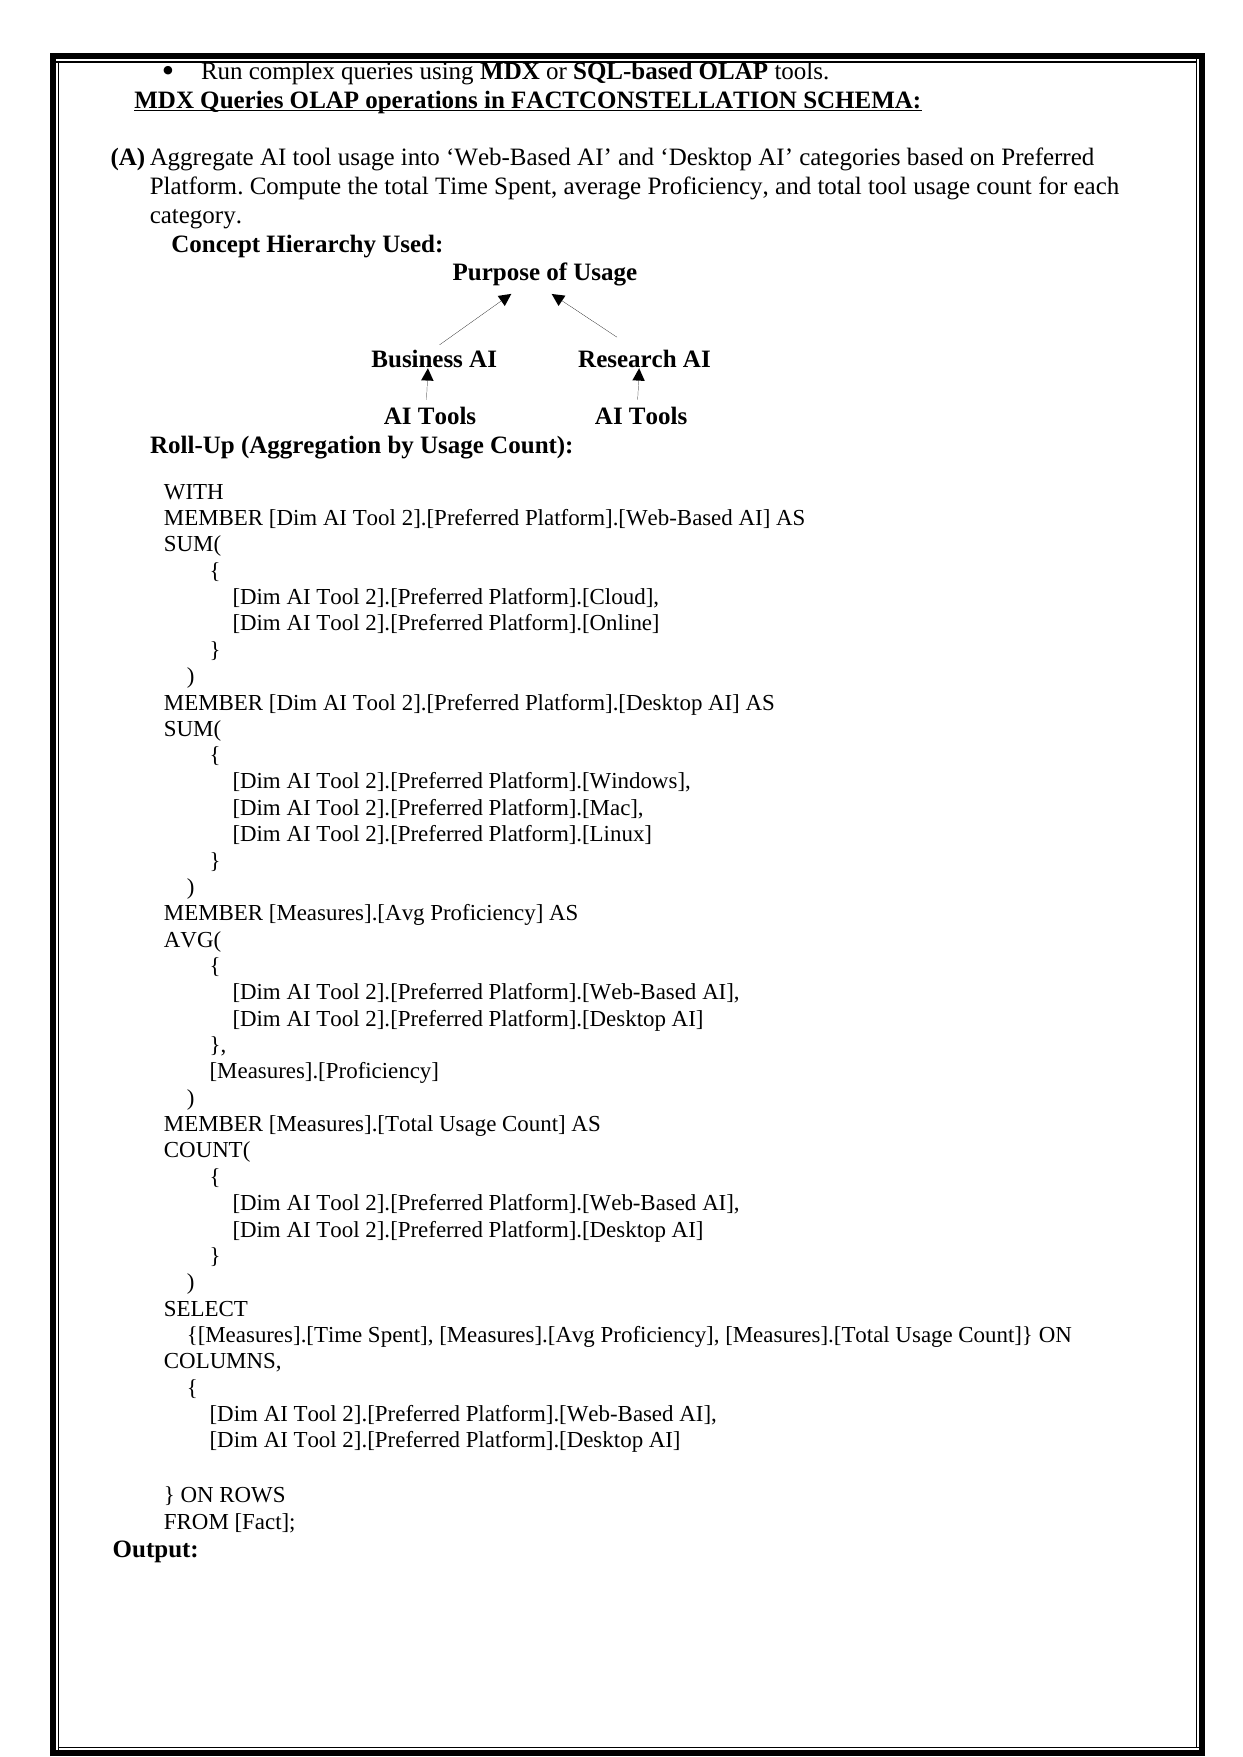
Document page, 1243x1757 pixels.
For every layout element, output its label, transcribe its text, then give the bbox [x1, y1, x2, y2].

text [Dim AI Tool 2].[Preferred Platform].[Desktop AI] [164, 1216, 1170, 1242]
text MEMBER [Measures].[Total Usage Count] AS [164, 1110, 1170, 1137]
text COUNT( [164, 1137, 1170, 1163]
text ) [164, 873, 1170, 899]
text { [164, 1163, 1170, 1189]
text [Dim AI Tool 2].[Preferred Platform].[Web-Based AI], [164, 978, 1170, 1005]
text [Dim AI Tool 2].[Preferred Platform].[Linux] [164, 820, 1170, 847]
text { [164, 1374, 1170, 1400]
text } [164, 847, 1170, 873]
text Business AI Research AI [171, 344, 1196, 372]
list Run complex queries using MDX or SQL-based OLAP tools. [164, 63, 1170, 85]
text ) [164, 662, 1170, 688]
text Output: [75, 1534, 1170, 1563]
text Purpose of Usage [171, 257, 1196, 286]
text [Dim AI Tool 2].[Preferred Platform].[Desktop AI] [164, 1005, 1170, 1031]
text [Dim AI Tool 2].[Preferred Platform].[Web-Based AI], [164, 1189, 1170, 1216]
text } ON ROWS [164, 1482, 1170, 1508]
text Concept Hierarchy Used: [171, 229, 1196, 257]
text [Dim AI Tool 2].[Preferred Platform].[Cloud], [164, 583, 1170, 609]
text }, [164, 1031, 1170, 1057]
text SUM( [164, 715, 1170, 741]
text MEMBER [Dim AI Tool 2].[Preferred Platform].[Web-Based AI] AS [164, 504, 1170, 530]
text SELECT [164, 1295, 1170, 1321]
text AI Tools AI Tools [171, 401, 1196, 430]
text ) [164, 1268, 1170, 1295]
text { [164, 952, 1170, 978]
text SUM( [164, 530, 1170, 557]
text MDX Queries OLAP operations in FACTCONSTELLATION SCHEMA: [134, 85, 1170, 114]
text MEMBER [Measures].[Avg Proficiency] AS [164, 899, 1170, 926]
text ) [164, 1084, 1170, 1110]
text [Dim AI Tool 2].[Preferred Platform].[Mac], [164, 794, 1170, 820]
text [Measures].[Proficiency] [164, 1057, 1170, 1084]
text AVG( [164, 926, 1170, 952]
text [Dim AI Tool 2].[Preferred Platform].[Desktop AI] [164, 1426, 1170, 1453]
text WITH [164, 478, 1170, 504]
text FROM [Fact]; [164, 1508, 1170, 1534]
text [Dim AI Tool 2].[Preferred Platform].[Windows], [164, 768, 1170, 794]
text Roll-Up (Aggregation by Usage Count): [75, 430, 1196, 459]
text } [164, 636, 1170, 662]
list Aggregate AI tool usage into ‘Web-Based AI’ and ‘Desktop AI’ categories based on Preferred [110, 142, 1170, 171]
text } [164, 1242, 1170, 1268]
text { [164, 557, 1170, 583]
text [Dim AI Tool 2].[Preferred Platform].[Web-Based AI], [164, 1400, 1170, 1426]
text {[Measures].[Time Spent], [Measures].[Avg Proficiency], [Measures].[Total Usage Count]} ON COLUMNS, [164, 1321, 1170, 1374]
text [Dim AI Tool 2].[Preferred Platform].[Online] [164, 609, 1170, 636]
text MEMBER [Dim AI Tool 2].[Preferred Platform].[Desktop AI] AS [164, 688, 1170, 715]
text { [164, 741, 1170, 768]
text Platform. Compute the total Time Spent, average Proficiency, and total tool usage count for each category. [149, 171, 1170, 229]
